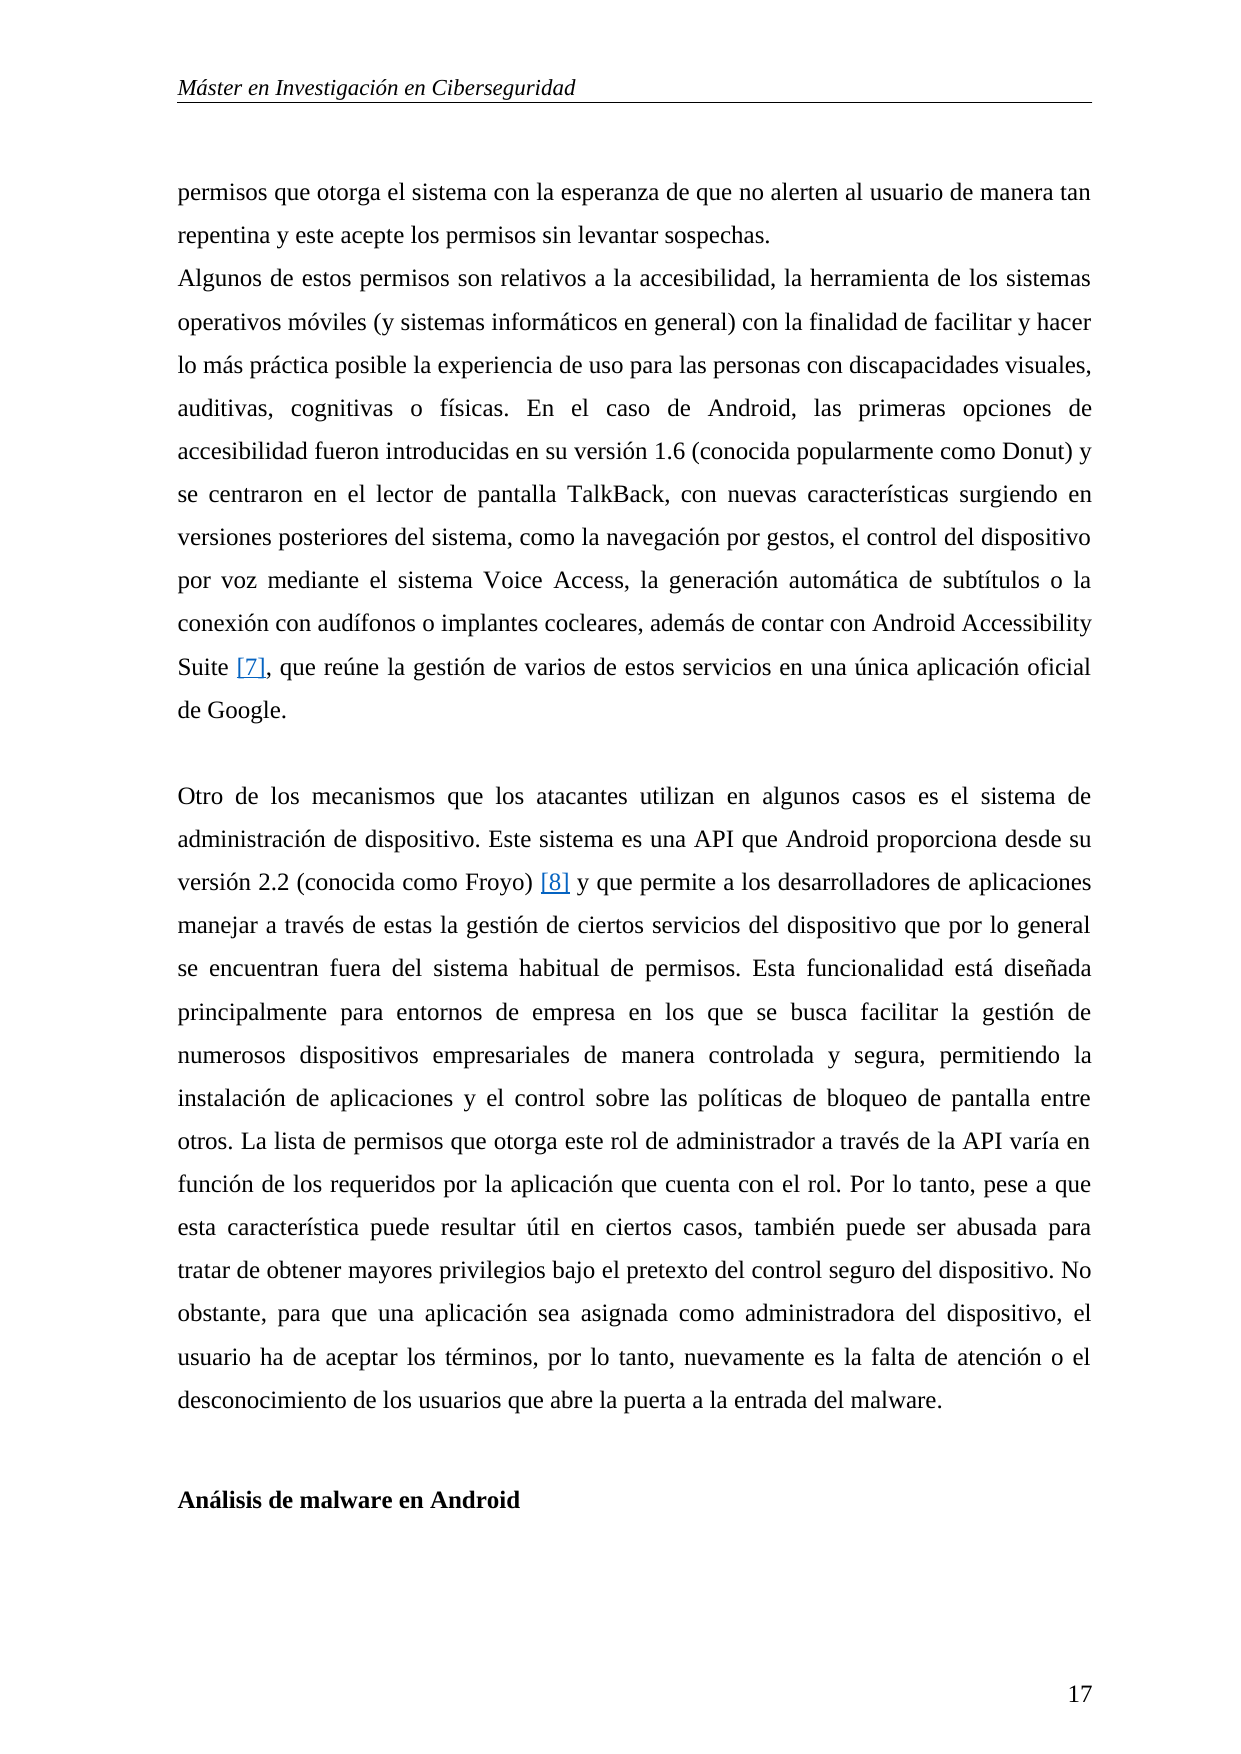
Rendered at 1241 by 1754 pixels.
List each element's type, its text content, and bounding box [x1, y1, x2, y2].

text Algunos de estos permisos son relativos a la accesibilidad, la herramienta de los sistemas operativos móviles (y sistemas informáticos en general) con la finalidad de facilitar y hacer lo más práctica posible la experiencia de uso para las personas con discapacidades visuales, auditivas, cognitivas o físicas. En el caso de Android, las primeras opciones de accesibilidad fueron introducidas en su versión 1.6 (conocida popularmente como Donut) y se centraron en el lector de pantalla TalkBack, con nuevas características surgiendo en versiones posteriores del sistema, como la navegación por gestos, el control del dispositivo por voz mediante el sistema Voice Access, la generación automática de subtítulos o la conexión con audífonos o implantes cocleares, además de contar con Android Accessibility Suite [7], que reúne la gestión de varios de estos servicios en una única aplicación oficial de Google. [177, 263, 1092, 723]
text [177, 177, 1092, 249]
text Análisis de malware en Android [177, 1485, 1092, 1514]
text Otro de los mecanismos que los atacantes utilizan en algunos casos es el sistema de administración de dispositivo. Este sistema es una API que Android proporciona desde su versión 2.2 (conocida como Froyo) [8] y que permite a los desarrolladores de aplicaciones manejar a través de estas la gestión de ciertos servicios del dispositivo que por lo general se encuentran fuera del sistema habitual de permisos. Esta funcionalidad está diseñada principalmente para entornos de empresa en los que se busca facilitar la gestión de numerosos dispositivos empresariales de manera controlada y segura, permitiendo la instalación de aplicaciones y el control sobre las políticas de bloqueo de pantalla entre otros. La lista de permisos que otorga este rol de administrador a través de la API varía en función de los requeridos por la aplicación que cuenta con el rol. Por lo tanto, pese a que esta característica puede resultar útil en ciertos casos, también puede ser abusada para tratar de obtener mayores privilegios bajo el pretexto del control seguro del dispositivo. No obstante, para que una aplicación sea asignada como administradora del dispositivo, el usuario ha de aceptar los términos, por lo tanto, nuevamente es la falta de atención o el desconocimiento de los usuarios que abre la puerta a la entrada del malware. [177, 781, 1092, 1413]
